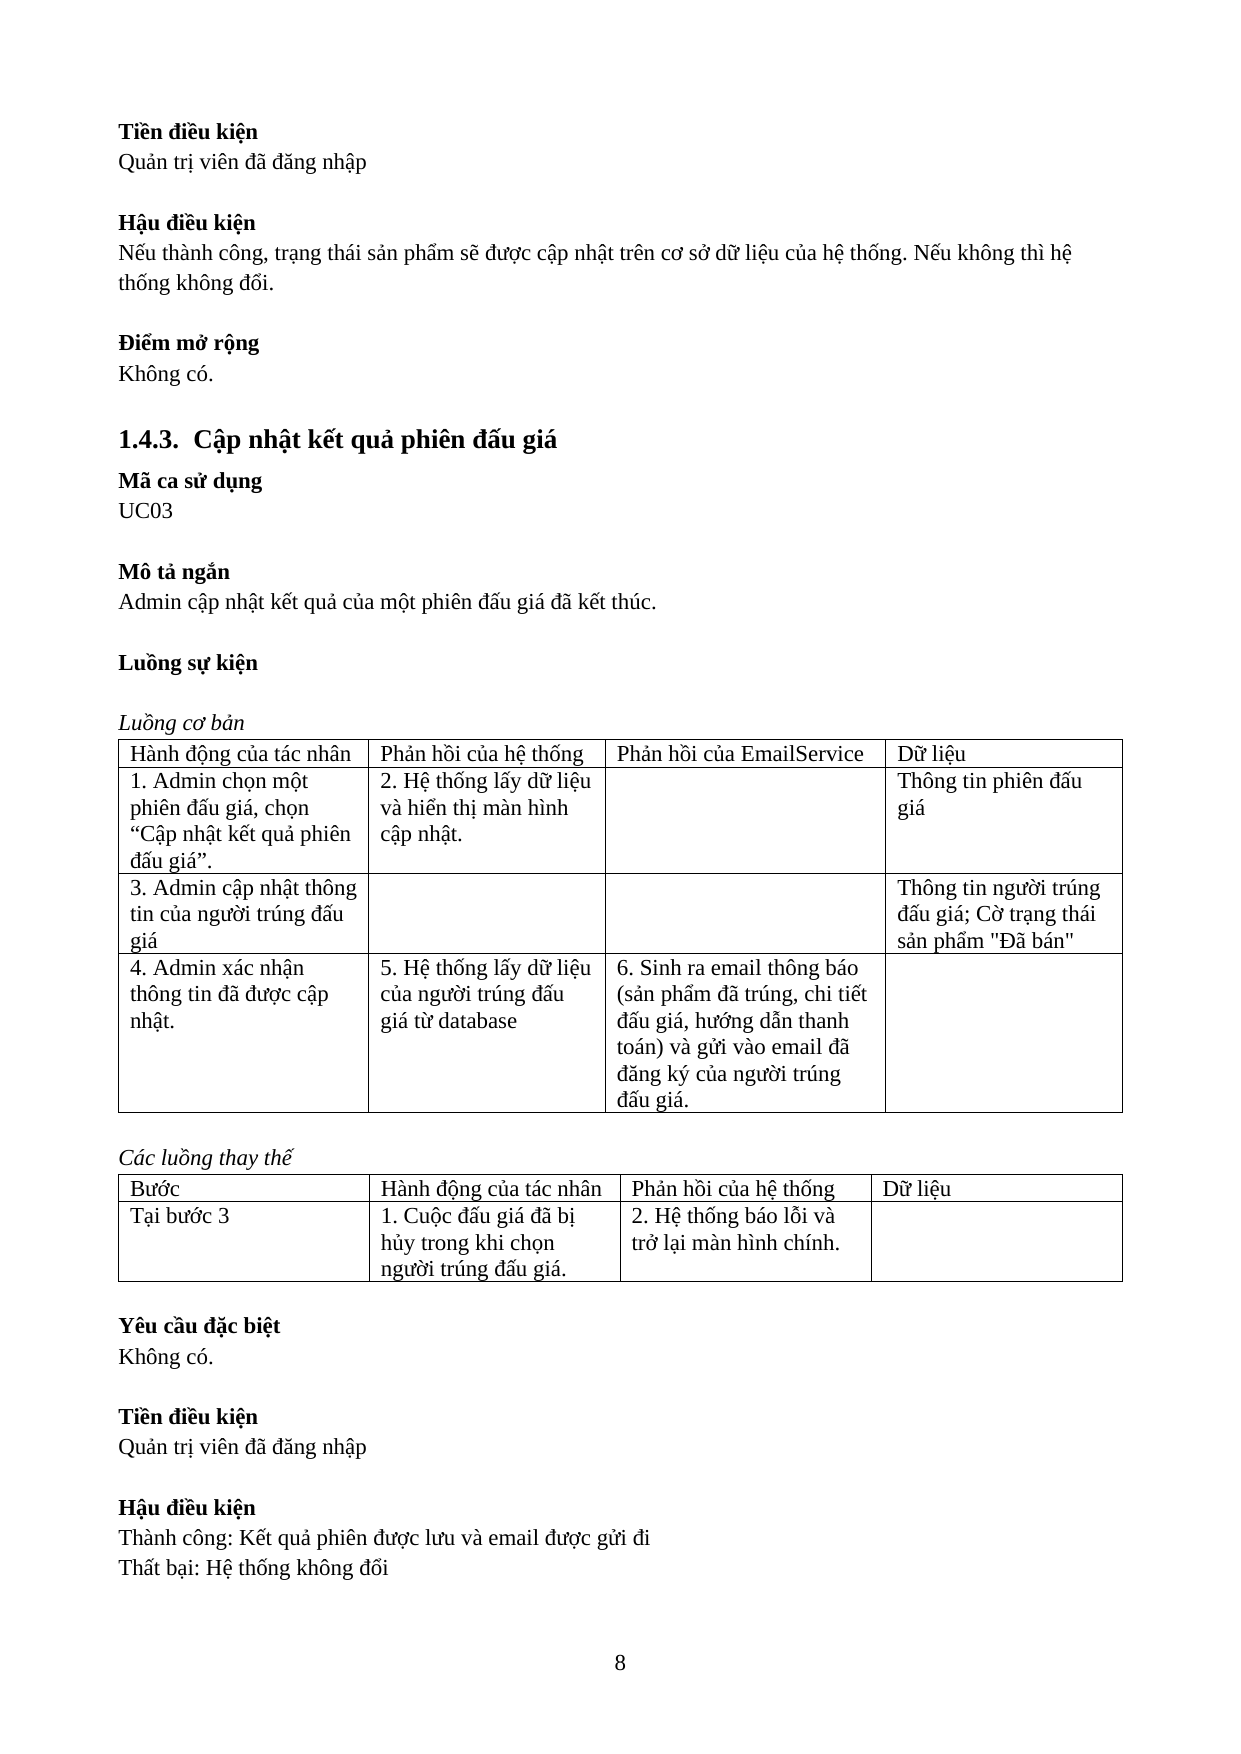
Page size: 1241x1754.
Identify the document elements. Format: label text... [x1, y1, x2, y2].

table_cell 1. Admin chọn một phiên đấu giá, chọn “Cập nhật kết quả phiên đấu giá”. [119, 768, 368, 873]
text Tiền điều kiện [118, 118, 1122, 144]
table_header Hành động của tác nhân [119, 740, 368, 767]
text Admin cập nhật kết quả của một phiên đấu giá đã kết thúc. [118, 588, 1122, 614]
text Các luồng thay thế [118, 1143, 1122, 1170]
text Hậu điều kiện [118, 1494, 1122, 1520]
table_header Dữ liệu [872, 1175, 1122, 1201]
table_header Phản hồi của hệ thống [621, 1175, 871, 1201]
text Luồng cơ bản [118, 709, 1122, 735]
table_cell [369, 874, 605, 953]
table_cell 5. Hệ thống lấy dữ liệu của người trúng đấu giá từ database [369, 954, 605, 1112]
table_cell Thông tin người trúng đấu giá; Cờ trạng thái sản phẩm "Đã bán" [886, 874, 1122, 953]
text Yêu cầu đặc biệt [118, 1312, 1122, 1339]
table_cell [886, 954, 1122, 1112]
text Nếu thành công, trạng thái sản phẩm sẽ được cập nhật trên cơ sở dữ liệu của hệ thống. Nếu không thì hệ thống không đổi. [118, 239, 1122, 295]
text Quản trị viên đã đăng nhập [118, 148, 1122, 174]
table_cell Thông tin phiên đấu giá [886, 768, 1122, 873]
text Thất bại: Hệ thống không đổi [118, 1554, 1122, 1581]
text Điểm mở rộng [118, 329, 1122, 356]
text Hậu điều kiện [118, 209, 1122, 235]
text Tiền điều kiện [118, 1403, 1122, 1429]
table_cell 4. Admin xác nhận thông tin đã được cập nhật. [119, 954, 368, 1112]
text Mô tả ngắn [118, 558, 1122, 584]
text Thành công: Kết quả phiên được lưu và email được gửi đi [118, 1524, 1122, 1550]
table_cell 2. Hệ thống lấy dữ liệu và hiển thị màn hình cập nhật. [369, 768, 605, 873]
table_cell 3. Admin cập nhật thông tin của người trúng đấu giá [119, 874, 368, 953]
table_header Dữ liệu [886, 740, 1122, 767]
table_cell Tại bước 3 [119, 1202, 369, 1281]
text Quản trị viên đã đăng nhập [118, 1433, 1122, 1460]
text Mã ca sử dụng [118, 467, 1122, 494]
table_cell [872, 1202, 1122, 1281]
table_cell [606, 768, 885, 873]
table_cell 1. Cuộc đấu giá đã bị hủy trong khi chọn người trúng đấu giá. [370, 1202, 620, 1281]
text Luồng sự kiện [118, 648, 1122, 675]
subtitle Cập nhật kết quả phiên đấu giá [118, 423, 1122, 454]
table_cell [606, 874, 885, 953]
table_header Bước [119, 1175, 369, 1201]
text Không có. [118, 1343, 1122, 1369]
text Không có. [118, 360, 1122, 386]
table_header Hành động của tác nhân [370, 1175, 620, 1201]
table_header Phản hồi của hệ thống [369, 740, 605, 767]
table_cell 2. Hệ thống báo lỗi và trở lại màn hình chính. [621, 1202, 871, 1281]
text UC03 [118, 497, 1122, 524]
table_header Phản hồi của EmailService [606, 740, 885, 767]
table_cell 6. Sinh ra email thông báo (sản phẩm đã trúng, chi tiết đấu giá, hướng dẫn thanh toán) và gửi vào email đã đăng ký của người trúng đấu giá. [606, 954, 885, 1112]
